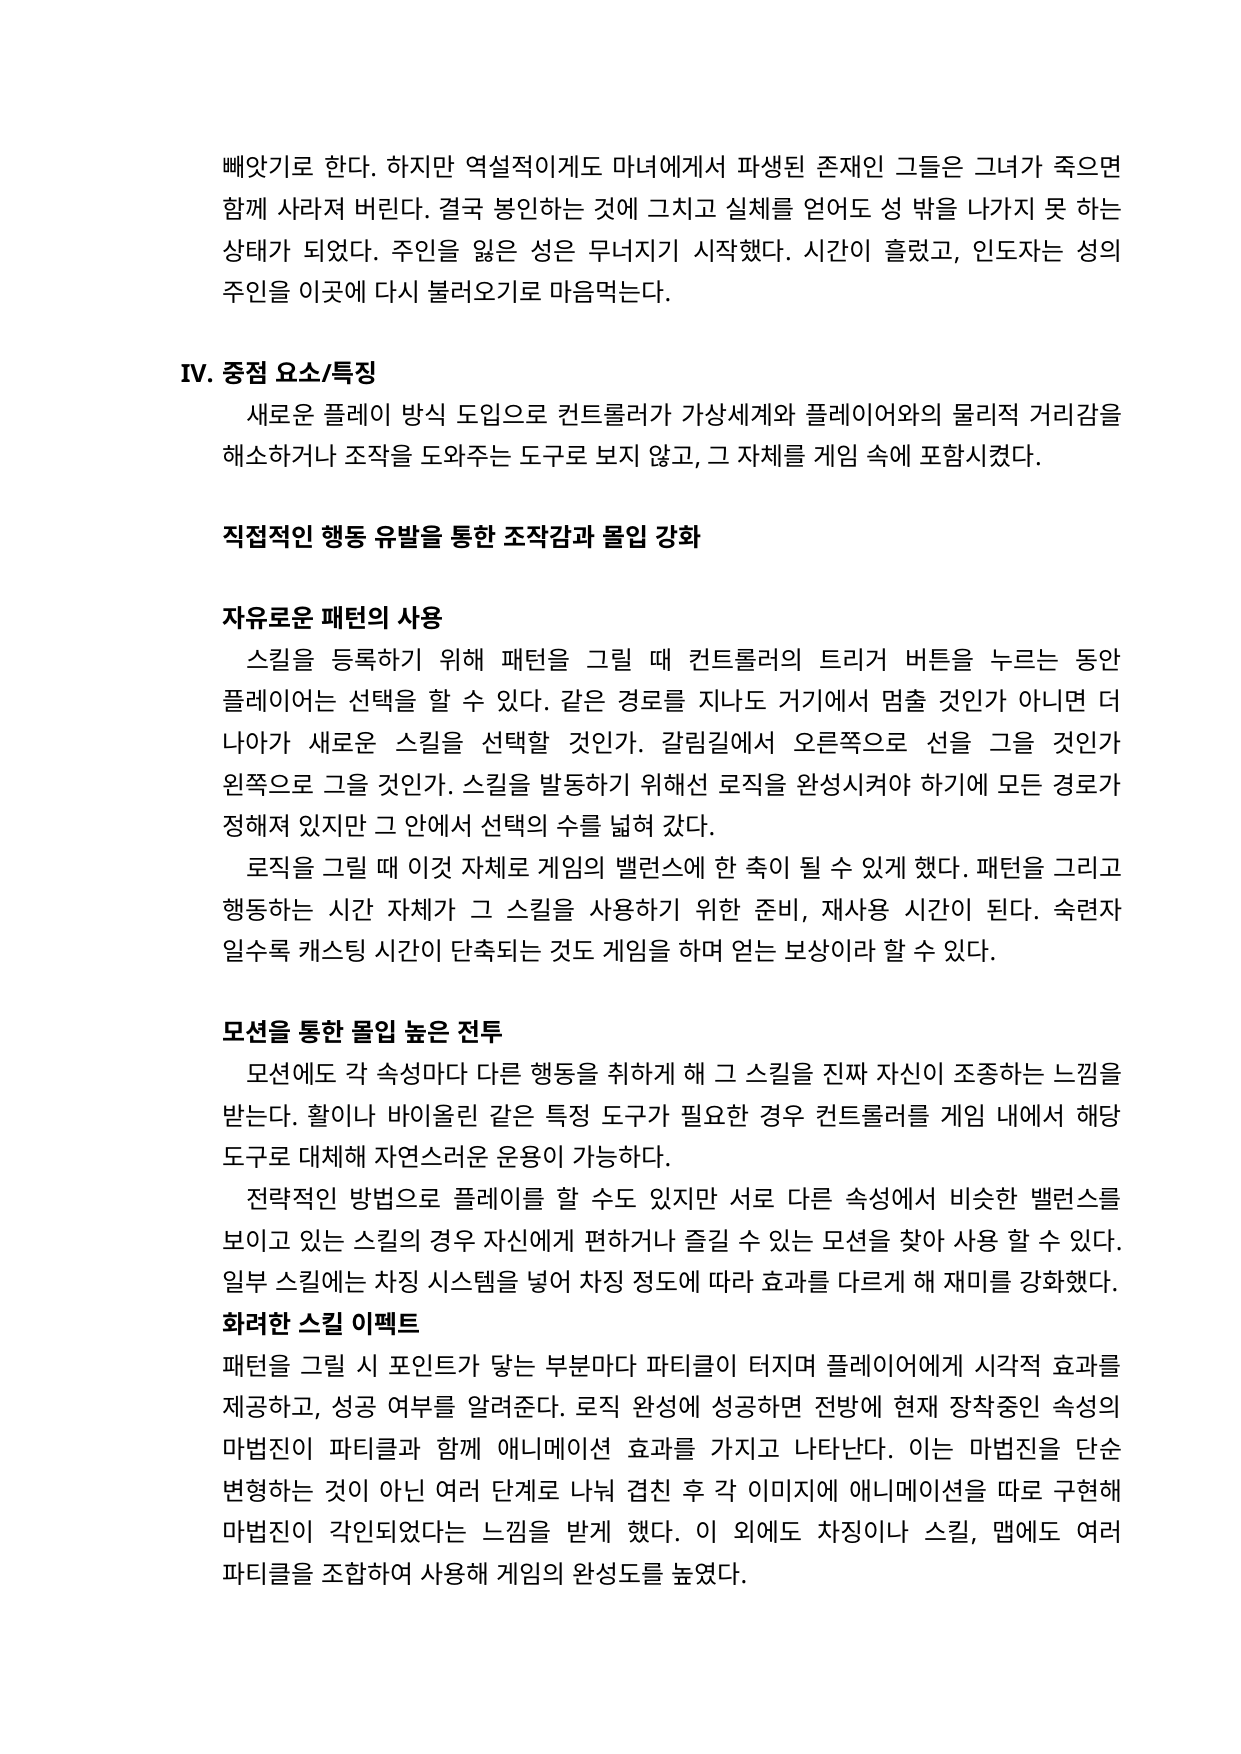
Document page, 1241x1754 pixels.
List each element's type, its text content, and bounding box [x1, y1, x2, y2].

text 화려한 스킬 이펙트 [222, 1304, 1122, 1341]
text 자유로운 패턴의 사용 [222, 598, 1122, 635]
text 모션을 통한 몰입 높은 전투 [222, 1013, 1122, 1049]
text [222, 148, 1122, 309]
text 스킬을 등록하기 위해 패턴을 그릴 때 컨트롤러의 트리거 버튼을 누르는 동안 플레이어는 선택을 할 수 있다. 같은 경로를 지나도 거기에서 멈출 것인가 아니면 더 나아가 새로운 스킬을 선택할 것인가. 갈림길에서 오른쪽으로 선을 그을 것인가 왼쪽으로 그을 것인가. 스킬을 발동하기 위해선 로직을 완성시켜야 하기에 모든 경로가 정해져 있지만 그 안에서 선택의 수를 넓혀 갔다. [222, 640, 1122, 843]
text 로직을 그릴 때 이것 자체로 게임의 밸런스에 한 축이 될 수 있게 했다. 패턴을 그리고 행동하는 시간 자체가 그 스킬을 사용하기 위한 준비, 재사용 시간이 된다. 숙련자 일수록 캐스팅 시간이 단축되는 것도 게임을 하며 얻는 보상이라 할 수 있다. [222, 848, 1122, 968]
text 직접적인 행동 유발을 통한 조작감과 몰입 강화 [222, 518, 1122, 554]
text 전략적인 방법으로 플레이를 할 수도 있지만 서로 다른 속성에서 비슷한 밸런스를 보이고 있는 스킬의 경우 자신에게 편하거나 즐길 수 있는 모션을 찾아 사용 할 수 있다. 일부 스킬에는 차징 시스템을 넣어 차징 정도에 따라 효과를 다르게 해 재미를 강화했다. [222, 1179, 1122, 1299]
list 중점 요소/특징 [181, 353, 1122, 390]
text 패턴을 그릴 시 포인트가 닿는 부분마다 파티클이 터지며 플레이어에게 시각적 효과를 제공하고, 성공 여부를 알려준다. 로직 완성에 성공하면 전방에 현재 장착중인 속성의 마법진이 파티클과 함께 애니메이션 효과를 가지고 나타난다. 이는 마법진을 단순 변형하는 것이 아닌 여러 단계로 나눠 겹친 후 각 이미지에 애니메이션을 따로 구현해 마법진이 각인되었다는 느낌을 받게 했다. 이 외에도 차징이나 스킬, 맵에도 여러 파티클을 조합하여 사용해 게임의 완성도를 높였다. [222, 1346, 1122, 1591]
text 모션에도 각 속성마다 다른 행동을 취하게 해 그 스킬을 진짜 자신이 조종하는 느낌을 받는다. 활이나 바이올린 같은 특정 도구가 필요한 경우 컨트롤러를 게임 내에서 해당 도구로 대체해 자연스러운 운용이 가능하다. [222, 1054, 1122, 1174]
text 새로운 플레이 방식 도입으로 컨트롤러가 가상세계와 플레이어와의 물리적 거리감을 해소하거나 조작을 도와주는 도구로 보지 않고, 그 자체를 게임 속에 포함시켰다. [222, 395, 1122, 473]
